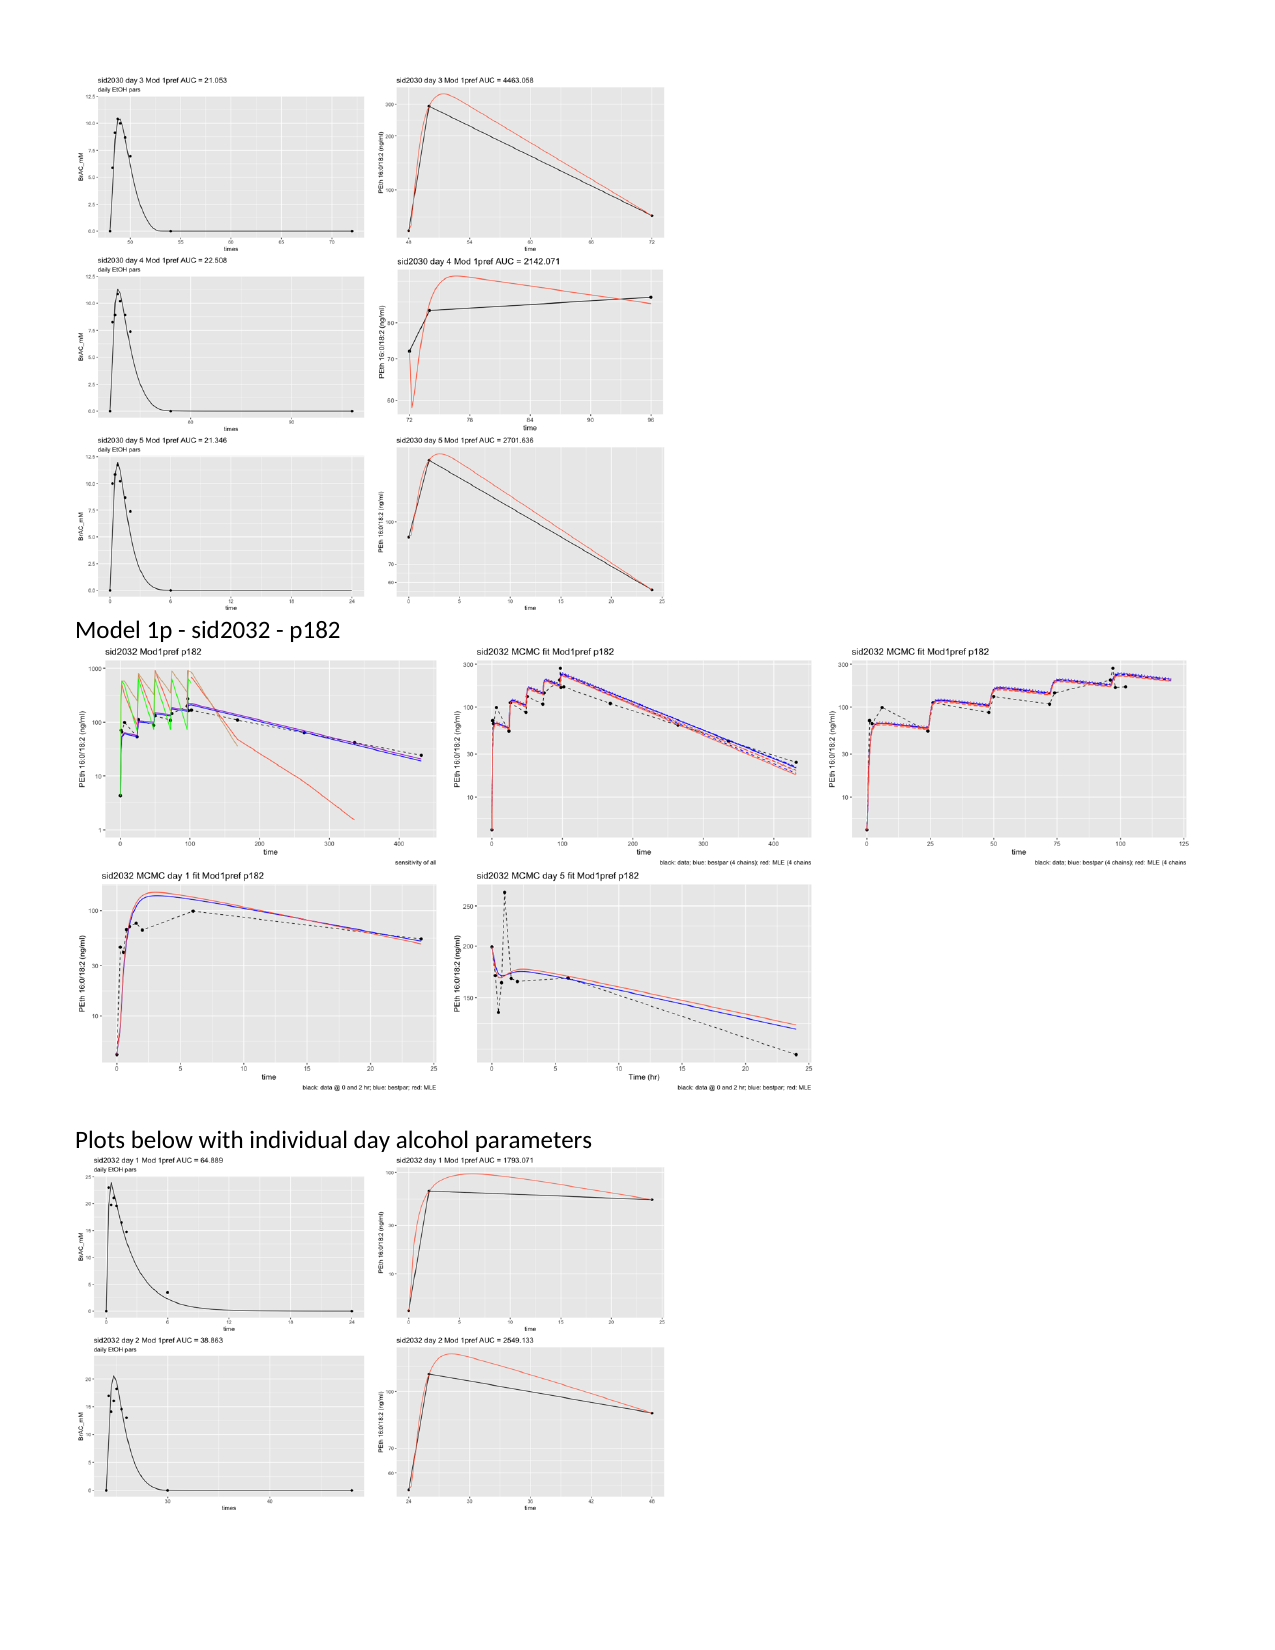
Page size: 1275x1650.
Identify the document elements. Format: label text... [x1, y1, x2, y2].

picture [75, 1154, 367, 1514]
text Model 1p - sid2032 - p182 [75, 614, 1200, 644]
picture [75, 644, 439, 1094]
picture [825, 644, 1189, 869]
text Plots below with individual day alcohol parameters [75, 1124, 1200, 1155]
picture [450, 644, 814, 1094]
picture [375, 75, 667, 614]
picture [75, 75, 367, 614]
picture [375, 1154, 667, 1514]
